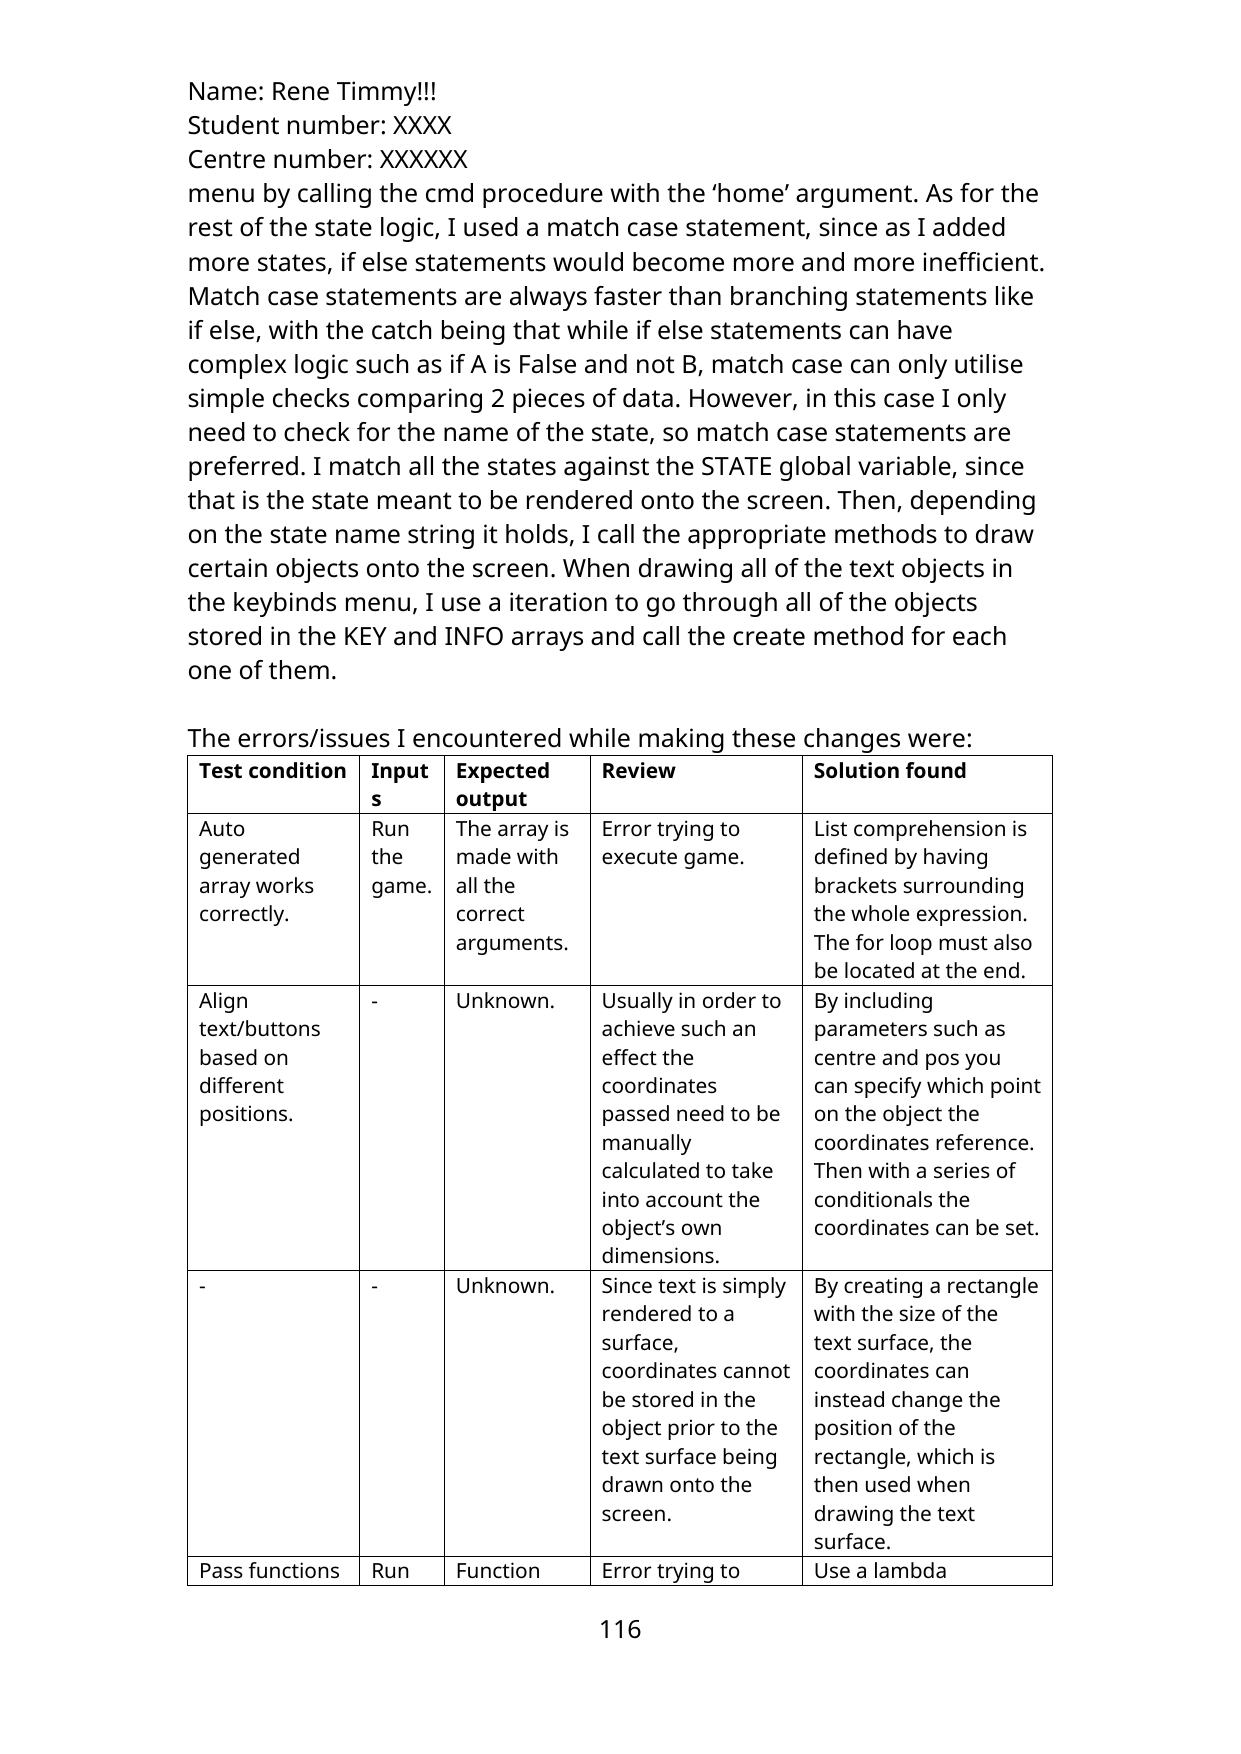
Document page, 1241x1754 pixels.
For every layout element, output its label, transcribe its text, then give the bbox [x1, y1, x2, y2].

table_cell Unknown. [445, 986, 590, 1270]
table_cell Unknown. [445, 1271, 590, 1556]
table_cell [591, 1557, 802, 1585]
table_header Inputs [360, 756, 444, 813]
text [187, 176, 1053, 687]
text The errors/issues I encountered while making these changes were: [187, 721, 1053, 755]
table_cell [445, 1557, 590, 1585]
table_cell By including parameters such as centre and pos you can specify which point on the object the coordinates reference. Then with a series of conditionals the coordinates can be set. [803, 986, 1052, 1270]
table_cell Run the game. [360, 814, 444, 985]
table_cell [803, 1557, 1052, 1585]
table_cell The array is made with all the correct arguments. [445, 814, 590, 985]
table_cell - [360, 986, 444, 1270]
table_cell Align text/buttons based on different positions. [188, 986, 359, 1270]
table_header Test condition [188, 756, 359, 813]
table_cell By creating a rectangle with the size of the text surface, the coordinates can instead change the position of the rectangle, which is then used when drawing the text surface. [803, 1271, 1052, 1556]
table_cell List comprehension is defined by having brackets surrounding the whole expression. The for loop must also be located at the end. [803, 814, 1052, 985]
table_header Expected output [445, 756, 590, 813]
table_cell - [360, 1271, 444, 1556]
table_cell Usually in order to achieve such an effect the coordinates passed need to be manually calculated to take into account the object’s own dimensions. [591, 986, 802, 1270]
table_cell Run the game. [360, 1557, 444, 1585]
table_header Solution found [803, 756, 1052, 813]
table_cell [188, 1557, 359, 1585]
table_cell - [188, 1271, 359, 1556]
table_header Review [591, 756, 802, 813]
table_cell Auto generated array works correctly. [188, 814, 359, 985]
table_cell Error trying to execute game. [591, 814, 802, 985]
table_cell Since text is simply rendered to a surface, coordinates cannot be stored in the object prior to the text surface being drawn onto the screen. [591, 1271, 802, 1556]
